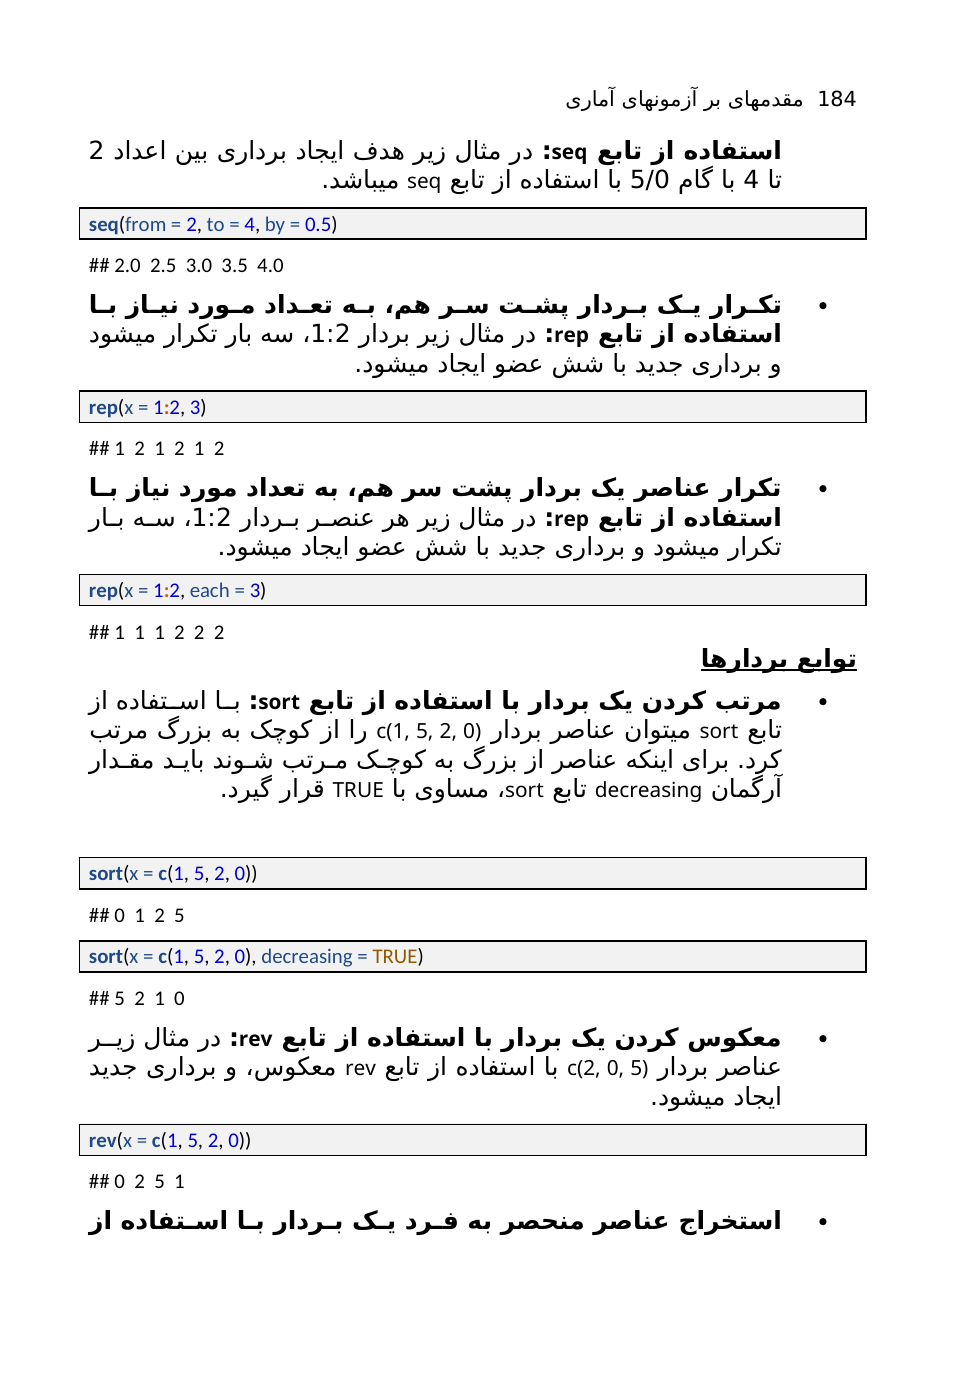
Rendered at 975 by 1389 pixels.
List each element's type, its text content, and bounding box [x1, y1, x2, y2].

text sort(x = c(1, 5, 2, 0), decreasing = TRUE) [80, 942, 865, 971]
text rep(x = 1:2, 3) [80, 392, 865, 422]
list تکرار یک بردار پشت سر هم، به تعداد مورد نیاز با استفاده از تابع rep: در مثال زیر بردار 1:2، سه بار تکرار می‏شود و برداری جدید با شش عضو ایجاد می‏شود. [89, 290, 819, 378]
text ## 0 1 2 5 [89, 902, 857, 927]
list مرتب کردن یک بردار با استفاده از تابع sort: با استفاده از تابع sort می‏توان عناصر بردار c(1, 5, 2, 0) را از کوچک به بزرگ مرتب کرد. برای اینکه عناصر از بزرگ به کوچک مرتب شوند باید مقدار آرگمان decreasing تابع sort، مساوی با TRUE قرار گیرد. [89, 686, 819, 803]
text توابع بردارها [89, 644, 857, 673]
text ## 0 2 5 1 [89, 1169, 857, 1194]
text ## 1 1 1 2 2 2 [89, 619, 857, 644]
text rep(x = 1:2, each = 3) [80, 575, 865, 605]
text sort(x = c(1, 5, 2, 0)) [80, 858, 865, 888]
text ## 2.0 2.5 3.0 3.5 4.0 [89, 252, 857, 278]
list تکرار عناصر یک بردار پشت سر هم، به تعداد مورد نیاز با استفاده از تابع rep: در مثال زیر هر عنصر بردار 1:2، سه بار تکرار می‏شود و برداری جدید با شش عضو ایجاد می‏شود. [89, 473, 819, 561]
list معکوس کردن یک بردار با استفاده از تابع rev: در مثال زیر عناصر بردار c(2, 0, 5) با استفاده از تابع rev معکوس، و برداری جدید ایجاد می‏شود. [89, 1023, 819, 1111]
text ## 5 2 1 0 [89, 985, 857, 1011]
text ## 1 2 1 2 1 2 [89, 436, 857, 461]
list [89, 136, 819, 194]
text seq(from = 2, to = 4, by = 0.5) [80, 209, 865, 238]
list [89, 1207, 819, 1236]
text rev(x = c(1, 5, 2, 0)) [80, 1125, 865, 1155]
